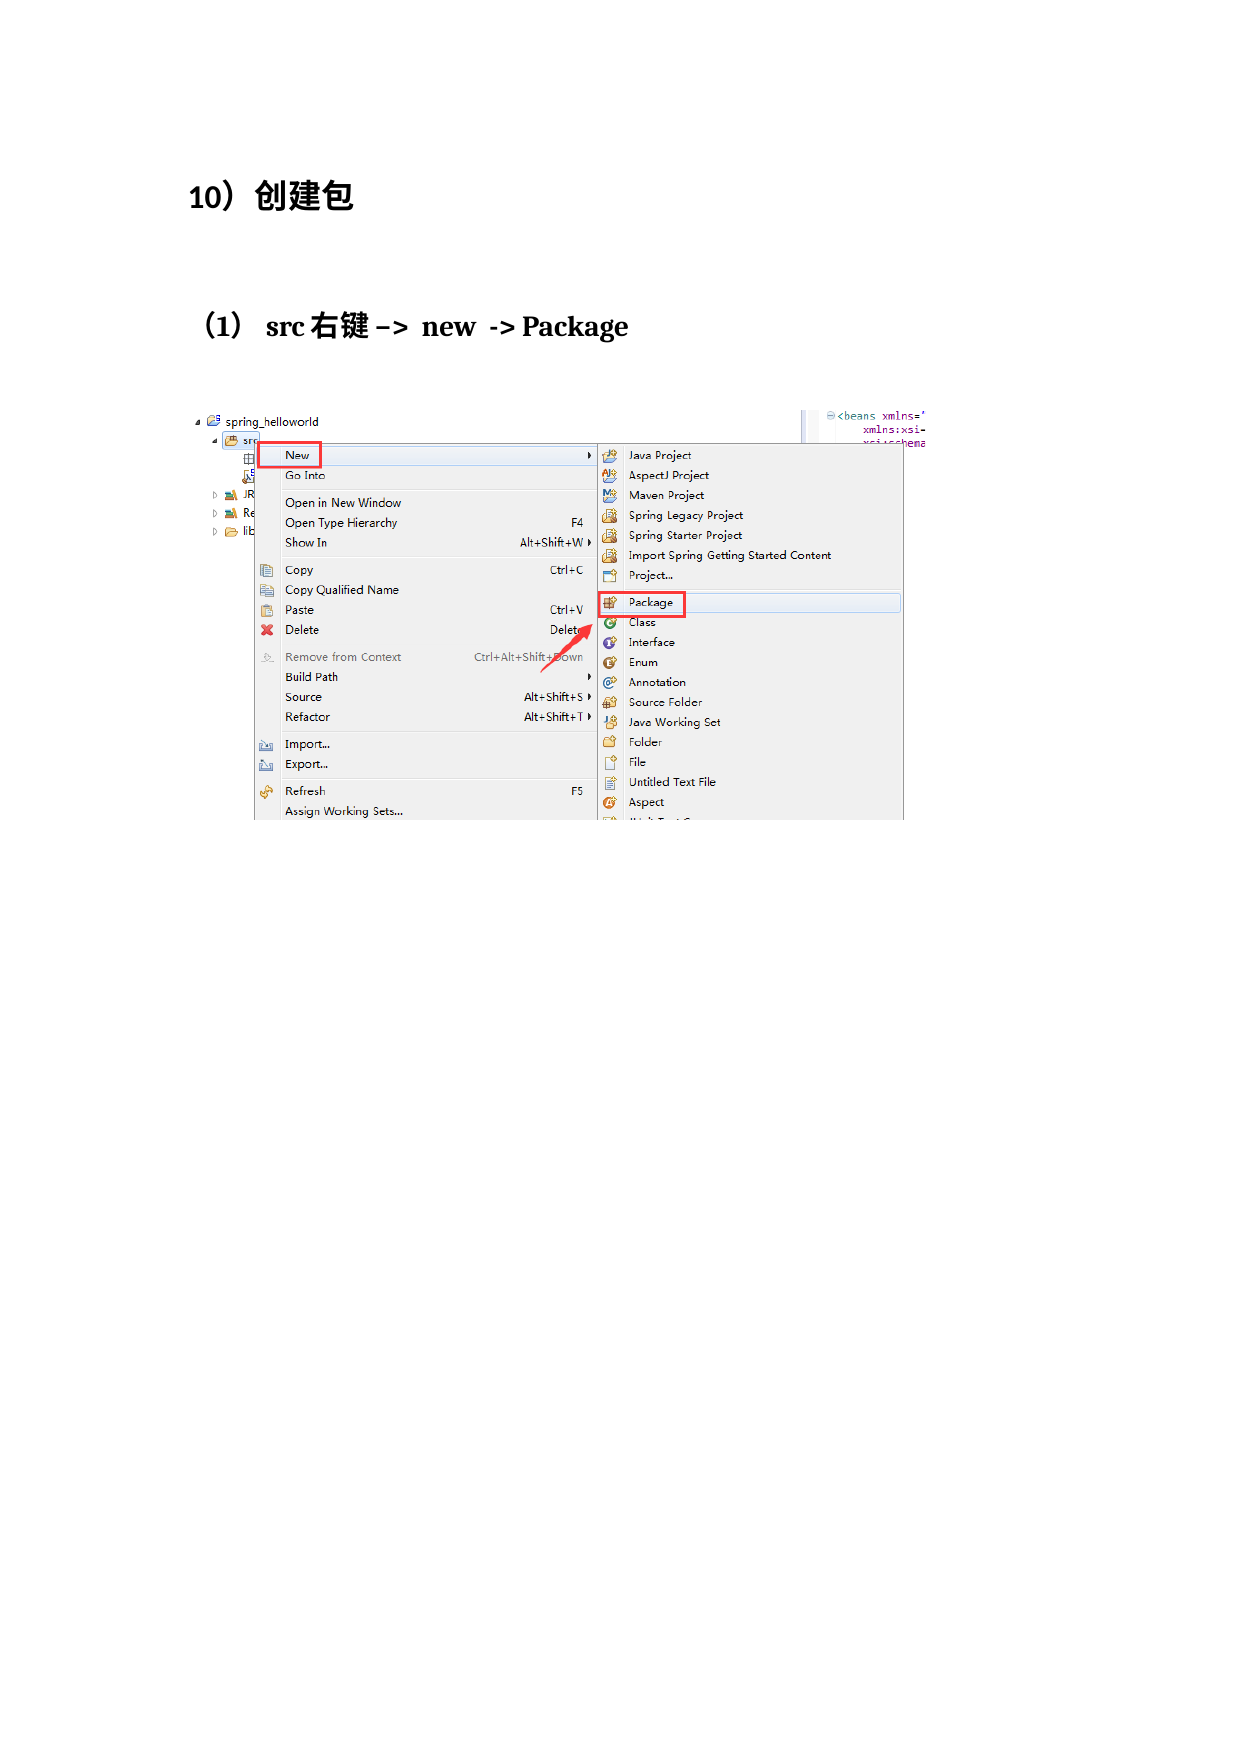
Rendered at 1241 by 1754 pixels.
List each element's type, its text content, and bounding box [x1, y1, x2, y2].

subtitle 10）创建包 [187, 162, 1053, 227]
subtitle （1） src右键 –> new -> Package [187, 291, 1053, 356]
picture [187, 410, 926, 820]
